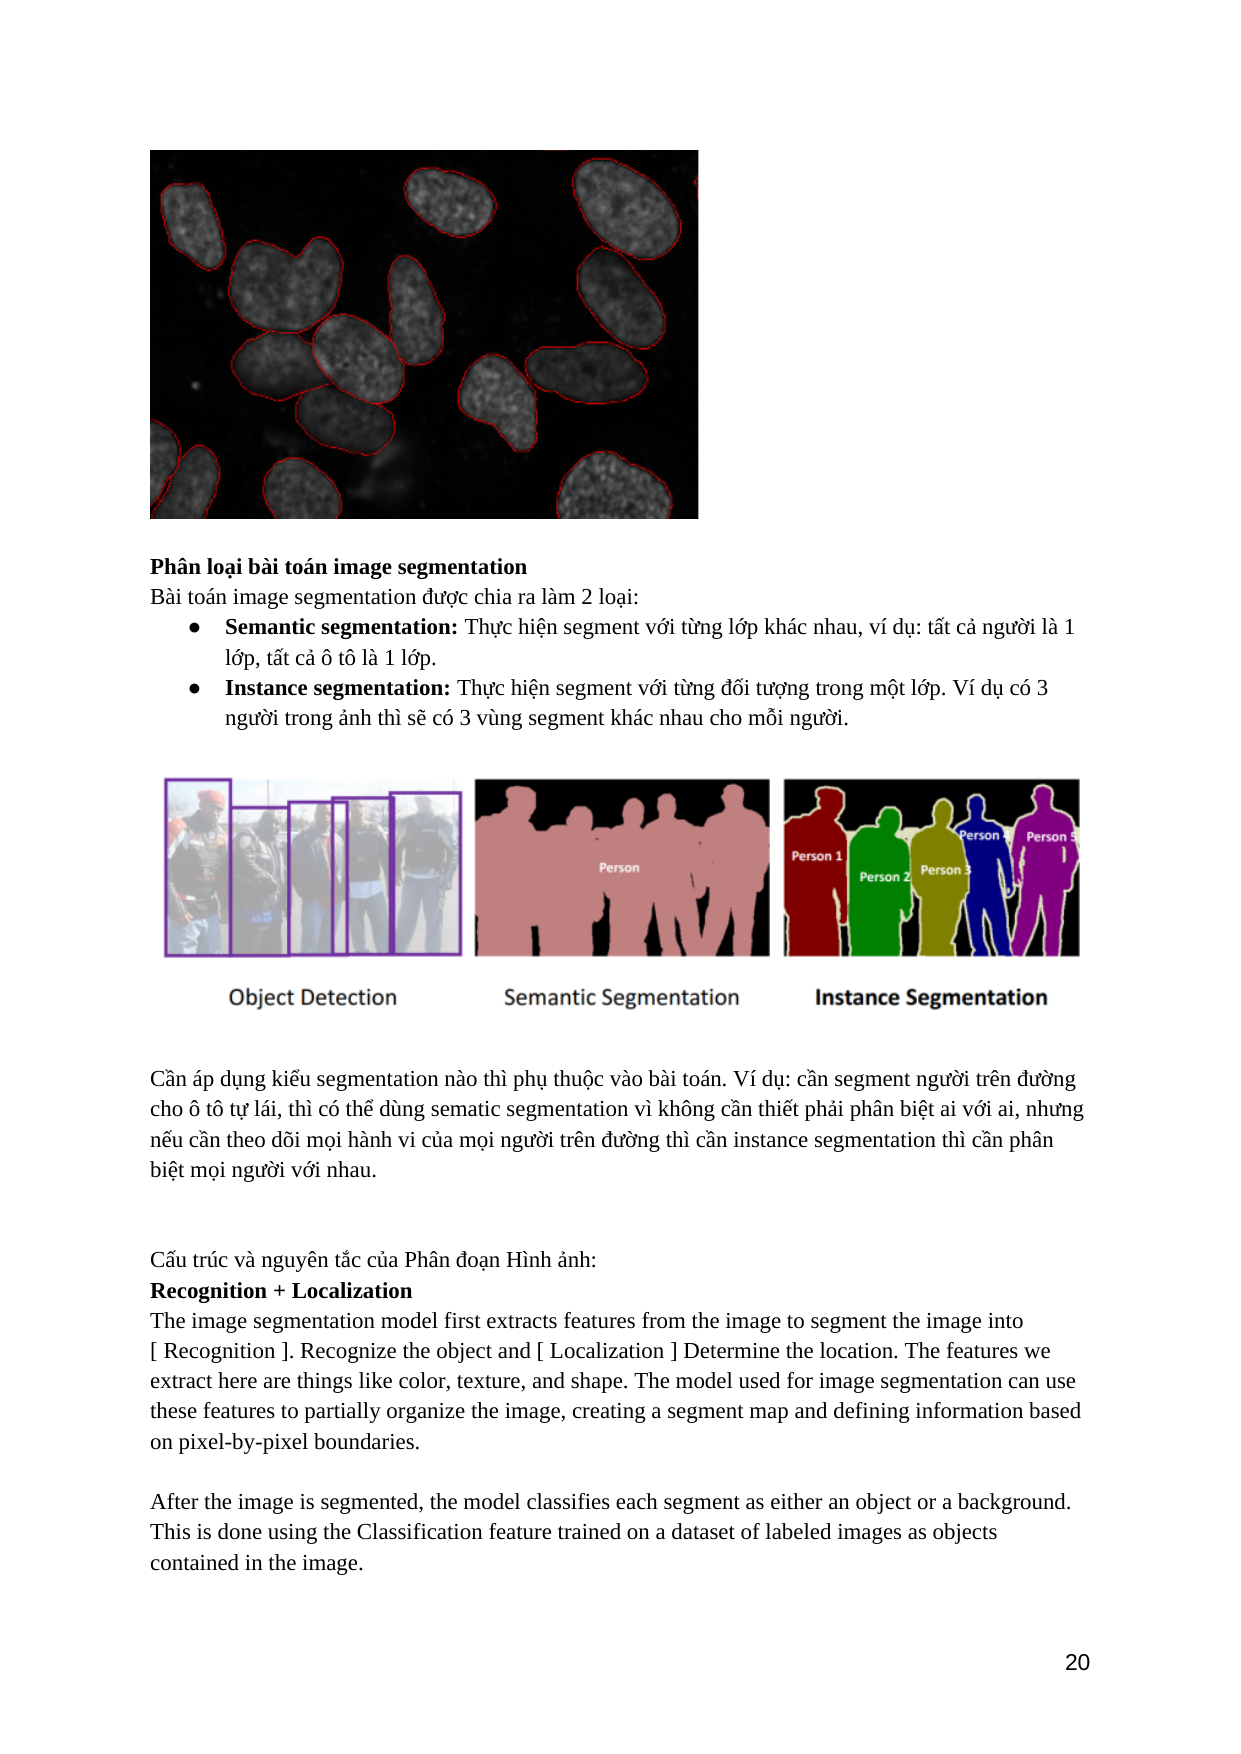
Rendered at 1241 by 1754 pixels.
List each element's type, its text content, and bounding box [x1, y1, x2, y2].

list Semantic segmentation: Thực hiện segment với từng lớp khác nhau, ví dụ: tất cả người là 1 lớp, tất cả ô tô là 1 lớp. [187, 613, 1090, 670]
text Cấu trúc và nguyên tắc của Phân đoạn Hình ảnh: [150, 1246, 1090, 1273]
list Instance segmentation: Thực hiện segment với từng đối tượng trong một lớp. Ví dụ có 3 người trong ảnh thì sẽ có 3 vùng segment khác nhau cho mỗi người. [187, 674, 1090, 730]
text After the image is segmented, the model classifies each segment as either an object or a background. This is done using the Classification feature trained on a dataset of labeled images as objects contained in the image. [150, 1488, 1090, 1575]
text Phân loại bài toán image segmentation [150, 553, 1090, 579]
text Recognition + Localization [150, 1277, 1090, 1303]
picture [150, 150, 699, 519]
text The image segmentation model first extracts features from the image to segment the image into [ Recognition ]. Recognize the object and [ Localization ] Determine the location. The features we extract here are things like color, texture, and shape. The model used for image segmentation can use these features to partially organize the image, creating a segment map and defining information based on pixel-by-pixel boundaries. [150, 1307, 1090, 1454]
picture [150, 764, 1091, 1032]
text Cần áp dụng kiểu segmentation nào thì phụ thuộc vào bài toán. Ví dụ: cần segment người trên đường cho ô tô tự lái, thì có thể dùng sematic segmentation vì không cần thiết phải phân biệt ai với ai, nhưng nếu cần theo dõi mọi hành vi của mọi người trên đường thì cần instance segmentation thì cần phân biệt mọi người với nhau. [150, 1065, 1090, 1182]
text Bài toán image segmentation được chia ra làm 2 loại: [150, 583, 1090, 609]
